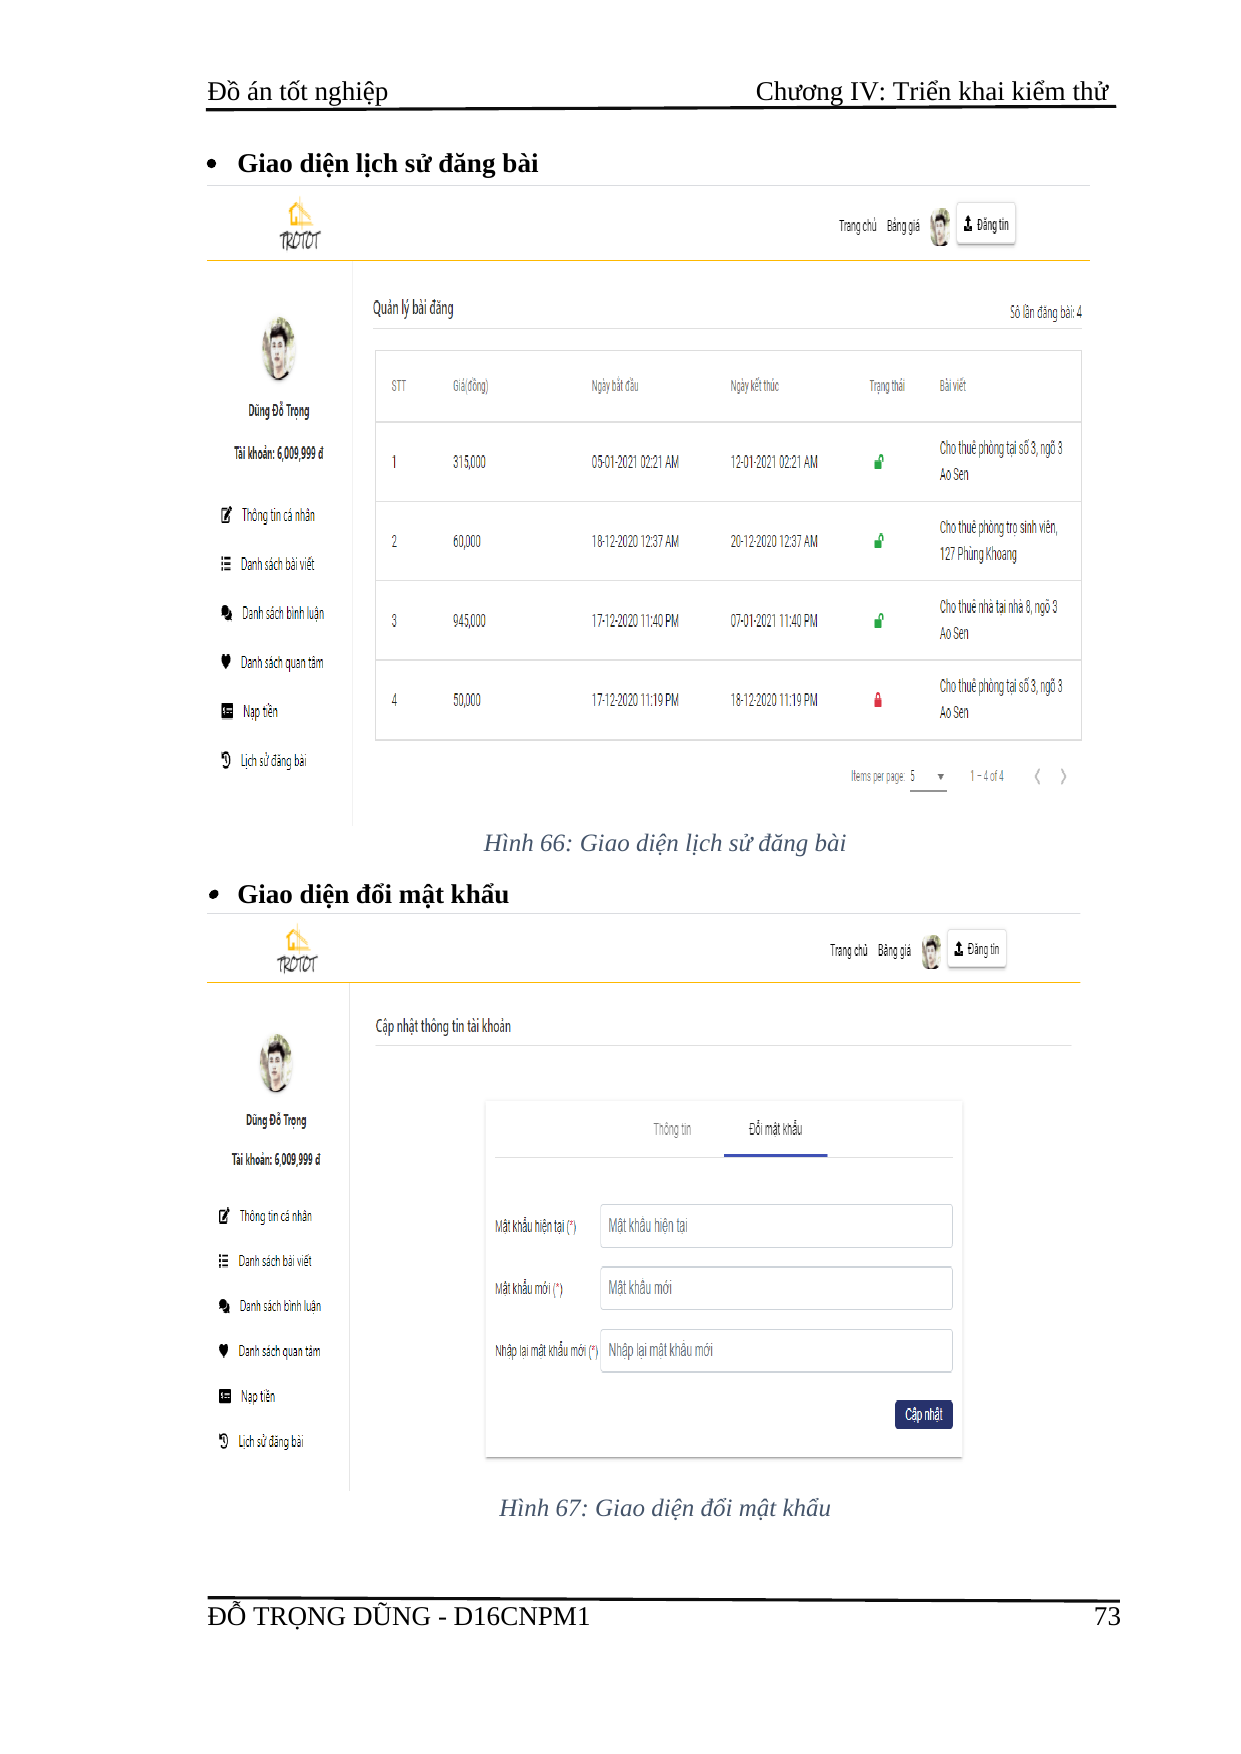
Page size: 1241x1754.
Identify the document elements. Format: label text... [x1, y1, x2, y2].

list Giao diện đổi mật khẩu [207, 878, 1123, 909]
picture [207, 180, 1090, 826]
picture [207, 911, 1081, 1491]
list Giao diện lịch sử đăng bài [207, 147, 1123, 178]
